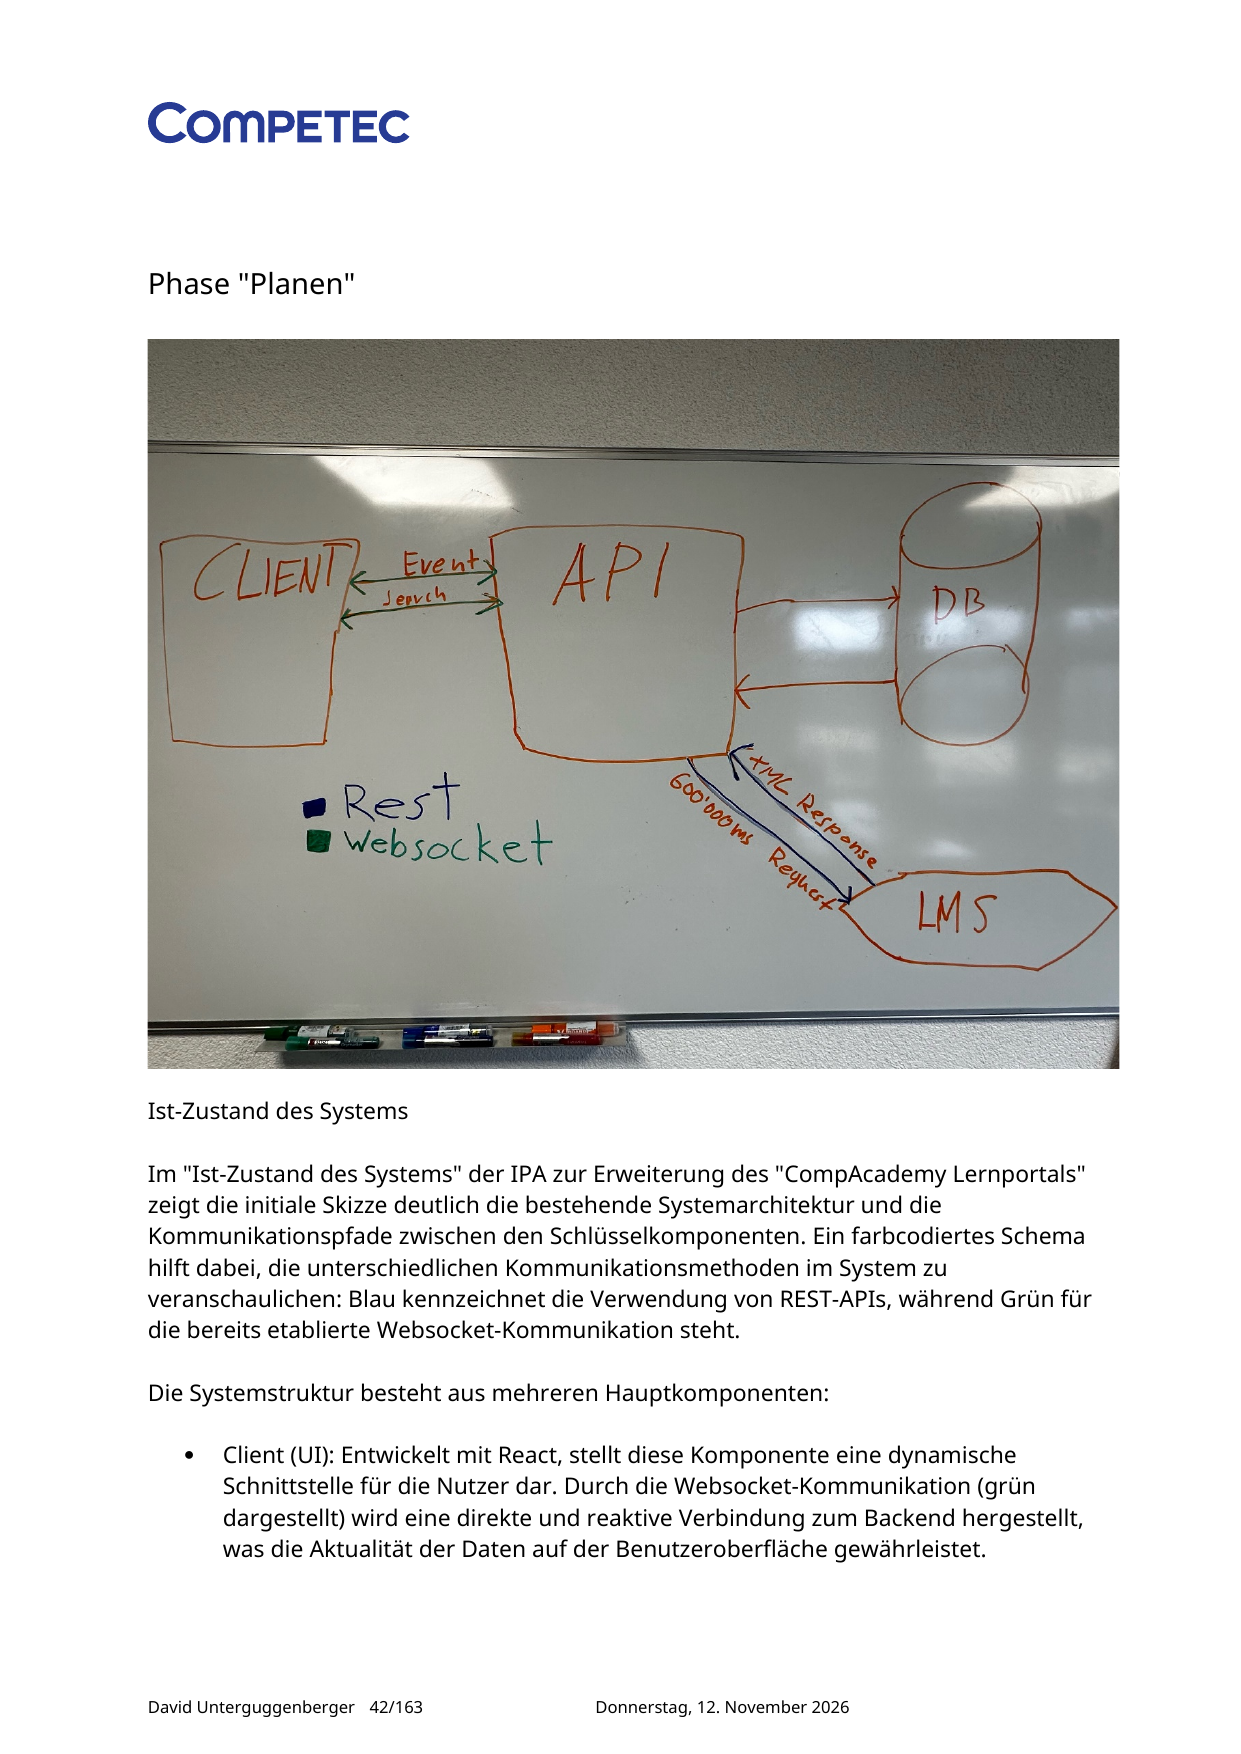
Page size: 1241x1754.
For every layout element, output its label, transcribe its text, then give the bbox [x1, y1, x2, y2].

picture [147, 339, 1120, 1069]
text Die Systemstruktur besteht aus mehreren Hauptkomponenten: [148, 1377, 1122, 1408]
subtitle Phase "Planen" [148, 263, 1122, 303]
text Im "Ist-Zustand des Systems" der IPA zur Erweiterung des "CompAcademy Lernportals" zeigt die initiale Skizze deutlich die bestehende Systemarchitektur und die Kommunikationspfade zwischen den Schlüsselkomponenten. Ein farbcodiertes Schema hilft dabei, die unterschiedlichen Kommunikationsmethoden im System zu veranschaulichen: Blau kennzeichnet die Verwendung von REST-APIs, während Grün für die bereits etablierte Websocket-Kommunikation steht. [148, 1158, 1122, 1345]
list Client (UI): Entwickelt mit React, stellt diese Komponente eine dynamische Schnittstelle für die Nutzer dar. Durch die Websocket-Kommunikation (grün dargestellt) wird eine direkte und reaktive Verbindung zum Backend hergestellt, was die Aktualität der Daten auf der Benutzeroberfläche gewährleistet. [185, 1439, 1122, 1564]
